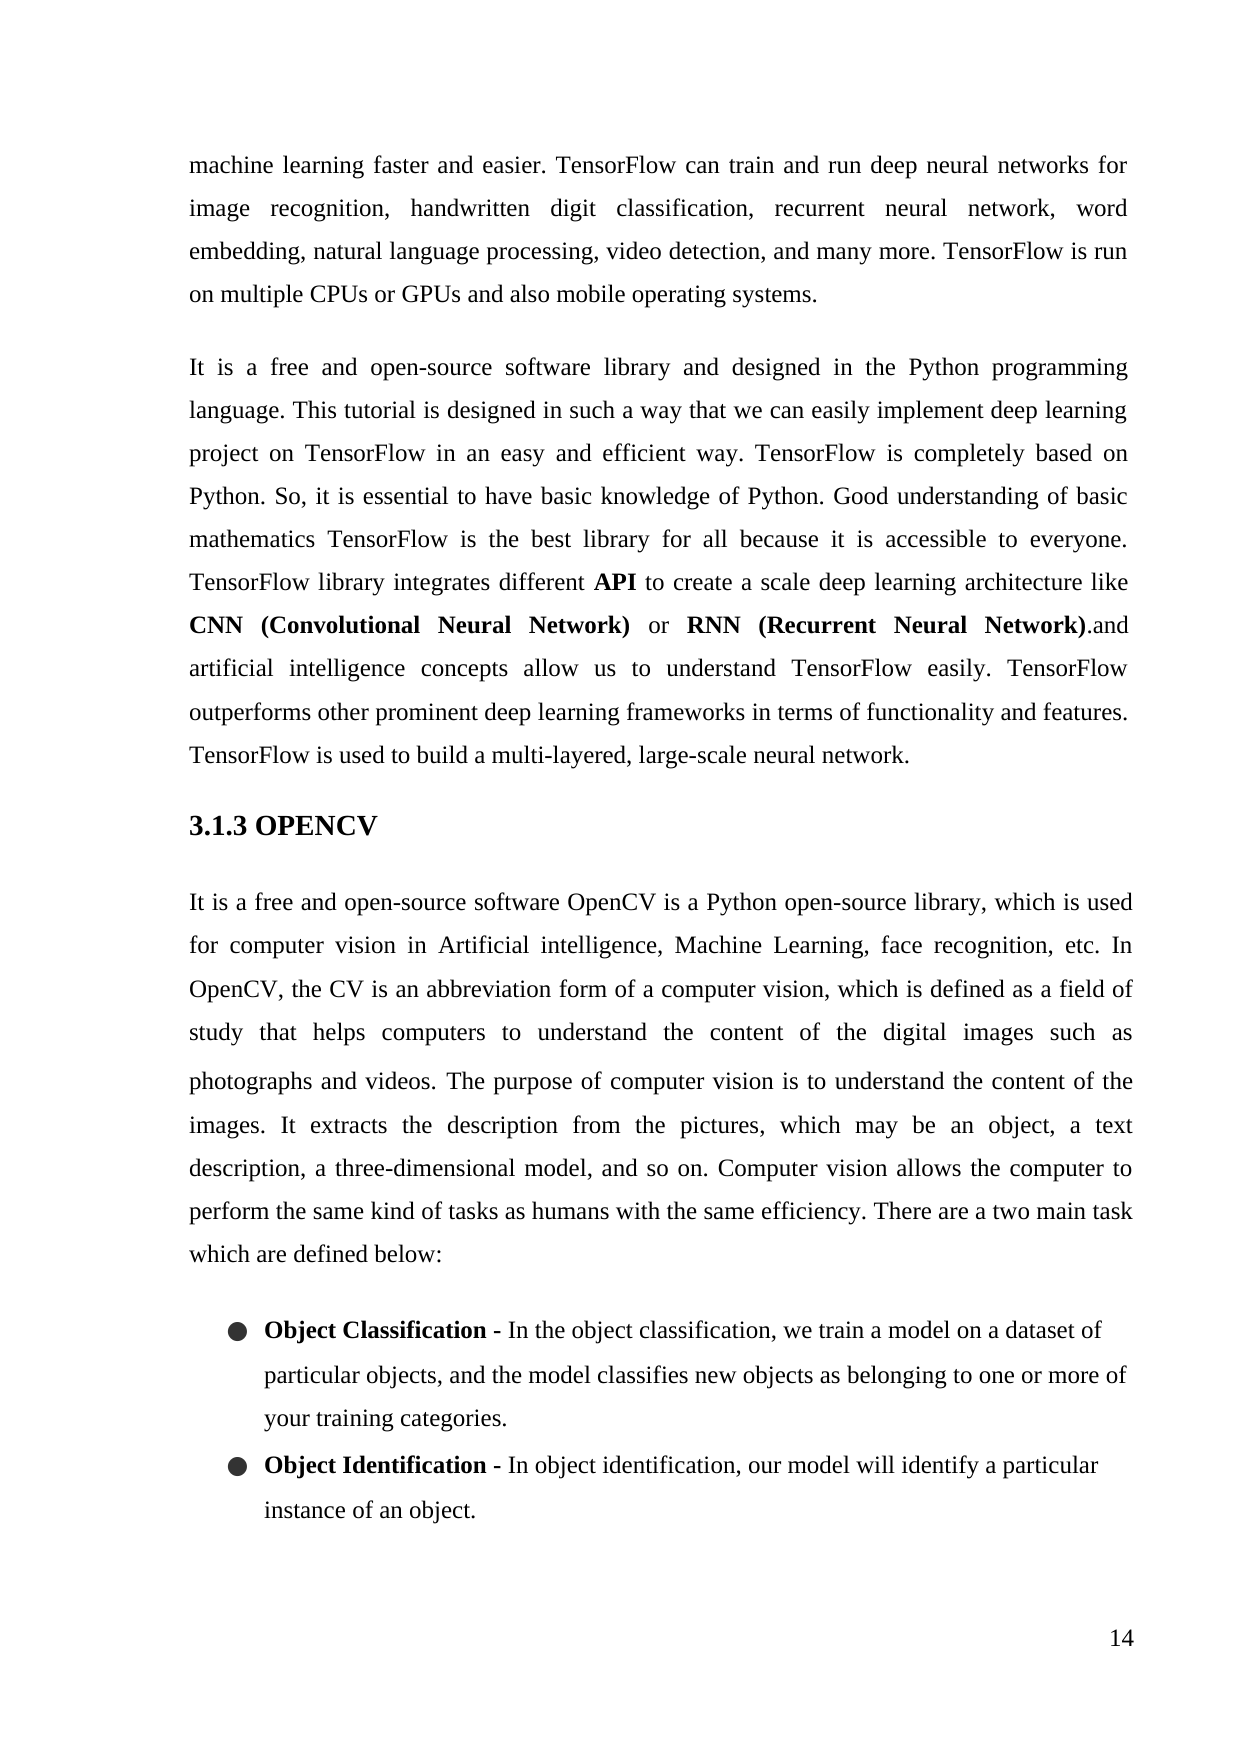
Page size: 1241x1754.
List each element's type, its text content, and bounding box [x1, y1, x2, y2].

list Object Identification - In object identification, our model will identify a particular instance of an object. [226, 1476, 1134, 1553]
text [189, 150, 1129, 308]
list Object Classification - In the object classification, we train a model on a dataset of particular objects, and the model classifies new objects as belonging to one or more of your training categories. [226, 1312, 1134, 1432]
text 3.1.3 OPENCV [189, 808, 1134, 841]
text It is a free and open-source software library and designed in the Python programming language. This tutorial is designed in such a way that we can easily implement deep learning project on TensorFlow in an easy and efficient way. TensorFlow is completely based on Python. So, it is essential to have basic knowledge of Python. Good understanding of basic mathematics TensorFlow is the best library for all because it is accessible to everyone. TensorFlow library integrates different API to create a scale deep learning architecture like CNN (Convolutional Neural Network) or RNN (Recurrent Neural Network).and artificial intelligence concepts allow us to understand TensorFlow easily. TensorFlow outperforms other prominent deep learning frameworks in terms of functionality and features. TensorFlow is used to build a multi-layered, large-scale neural network. [189, 352, 1129, 768]
text It is a free and open-source software OpenCV is a Python open-source library, which is used for computer vision in Artificial intelligence, Machine Learning, face recognition, etc. In OpenCV, the CV is an abbreviation form of a computer vision, which is defined as a field of study that helps computers to understand the content of the digital images such as photographs and videos. The purpose of computer vision is to understand the content of the images. It extracts the description from the pictures, which may be an object, a text description, a three-dimensional model, and so on. Computer vision allows the computer to perform the same kind of tasks as humans with the same efficiency. There are a two main task which are defined below: [189, 887, 1134, 1268]
